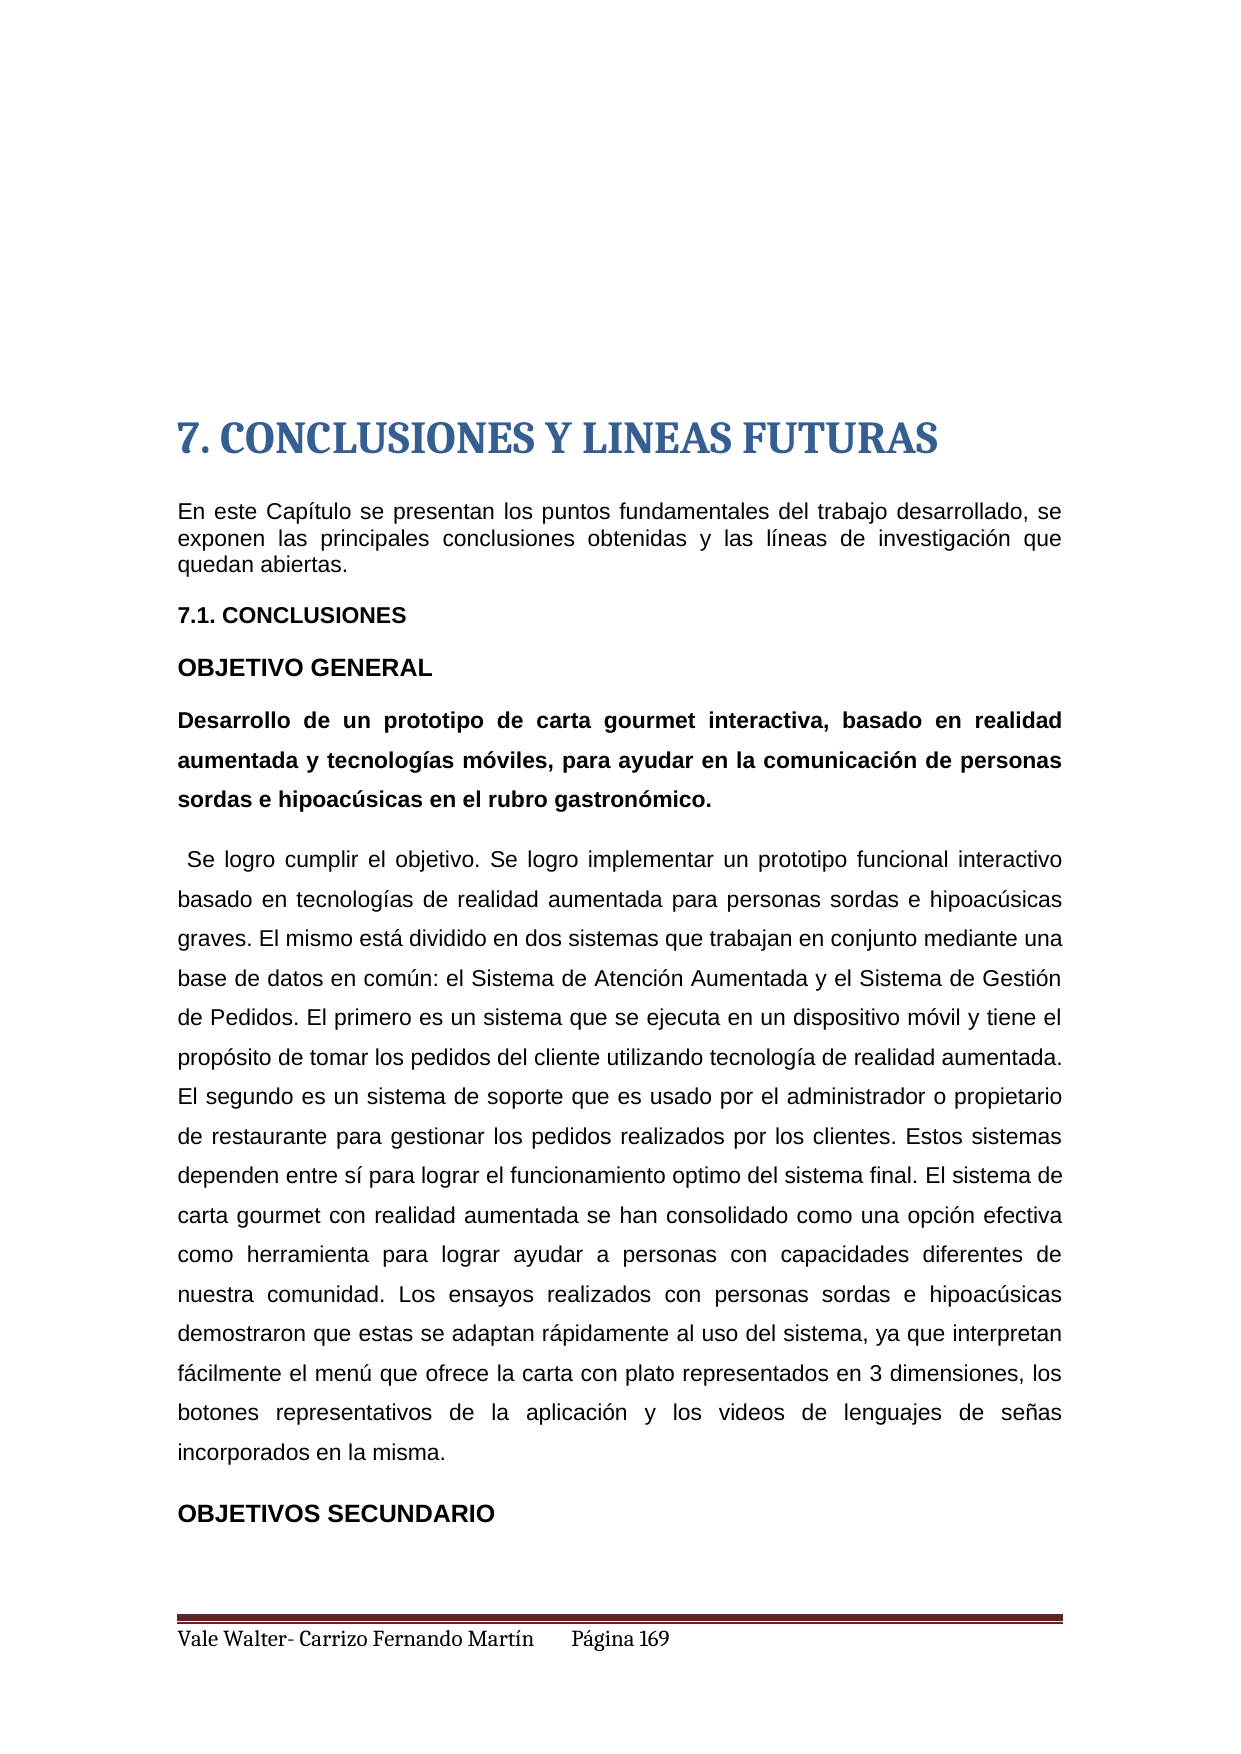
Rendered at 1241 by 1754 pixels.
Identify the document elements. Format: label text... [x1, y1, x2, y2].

text Desarrollo de un prototipo de carta gourmet interactiva, basado en realidad aumentada y tecnologías móviles, para ayudar en la comunicación de personas sordas e hipoacúsicas en el rubro gastronómico. [177, 707, 1063, 812]
text 7. CONCLUSIONES Y LINEAS FUTURAS [177, 413, 1063, 465]
text 7.1. CONCLUSIONES [177, 602, 1063, 629]
text OBJETIVO GENERAL [177, 653, 1063, 682]
text En este Capítulo se presentan los puntos fundamentales del trabajo desarrollado, se exponen las principales conclusiones obtenidas y las líneas de investigación que quedan abiertas. [177, 498, 1063, 577]
text OBJETIVOS SECUNDARIO [177, 1499, 1063, 1528]
text Se logro cumplir el objetivo. Se logro implementar un prototipo funcional interactivo basado en tecnologías de realidad aumentada para personas sordas e hipoacúsicas graves. El mismo está dividido en dos sistemas que trabajan en conjunto mediante una base de datos en común: el Sistema de Atención Aumentada y el Sistema de Gestión de Pedidos. El primero es un sistema que se ejecuta en un dispositivo móvil y tiene el propósito de tomar los pedidos del cliente utilizando tecnología de realidad aumentada. El segundo es un sistema de soporte que es usado por el administrador o propietario de restaurante para gestionar los pedidos realizados por los clientes. Estos sistemas dependen entre sí para lograr el funcionamiento optimo del sistema final. El sistema de carta gourmet con realidad aumentada se han consolidado como una opción efectiva como herramienta para lograr ayudar a personas con capacidades diferentes de nuestra comunidad. Los ensayos realizados con personas sordas e hipoacúsicas demostraron que estas se adaptan rápidamente al uso del sistema, ya que interpretan fácilmente el menú que ofrece la carta con plato representados en 3 dimensiones, los botones representativos de la aplicación y los videos de lenguajes de señas incorporados en la misma. [177, 846, 1063, 1465]
